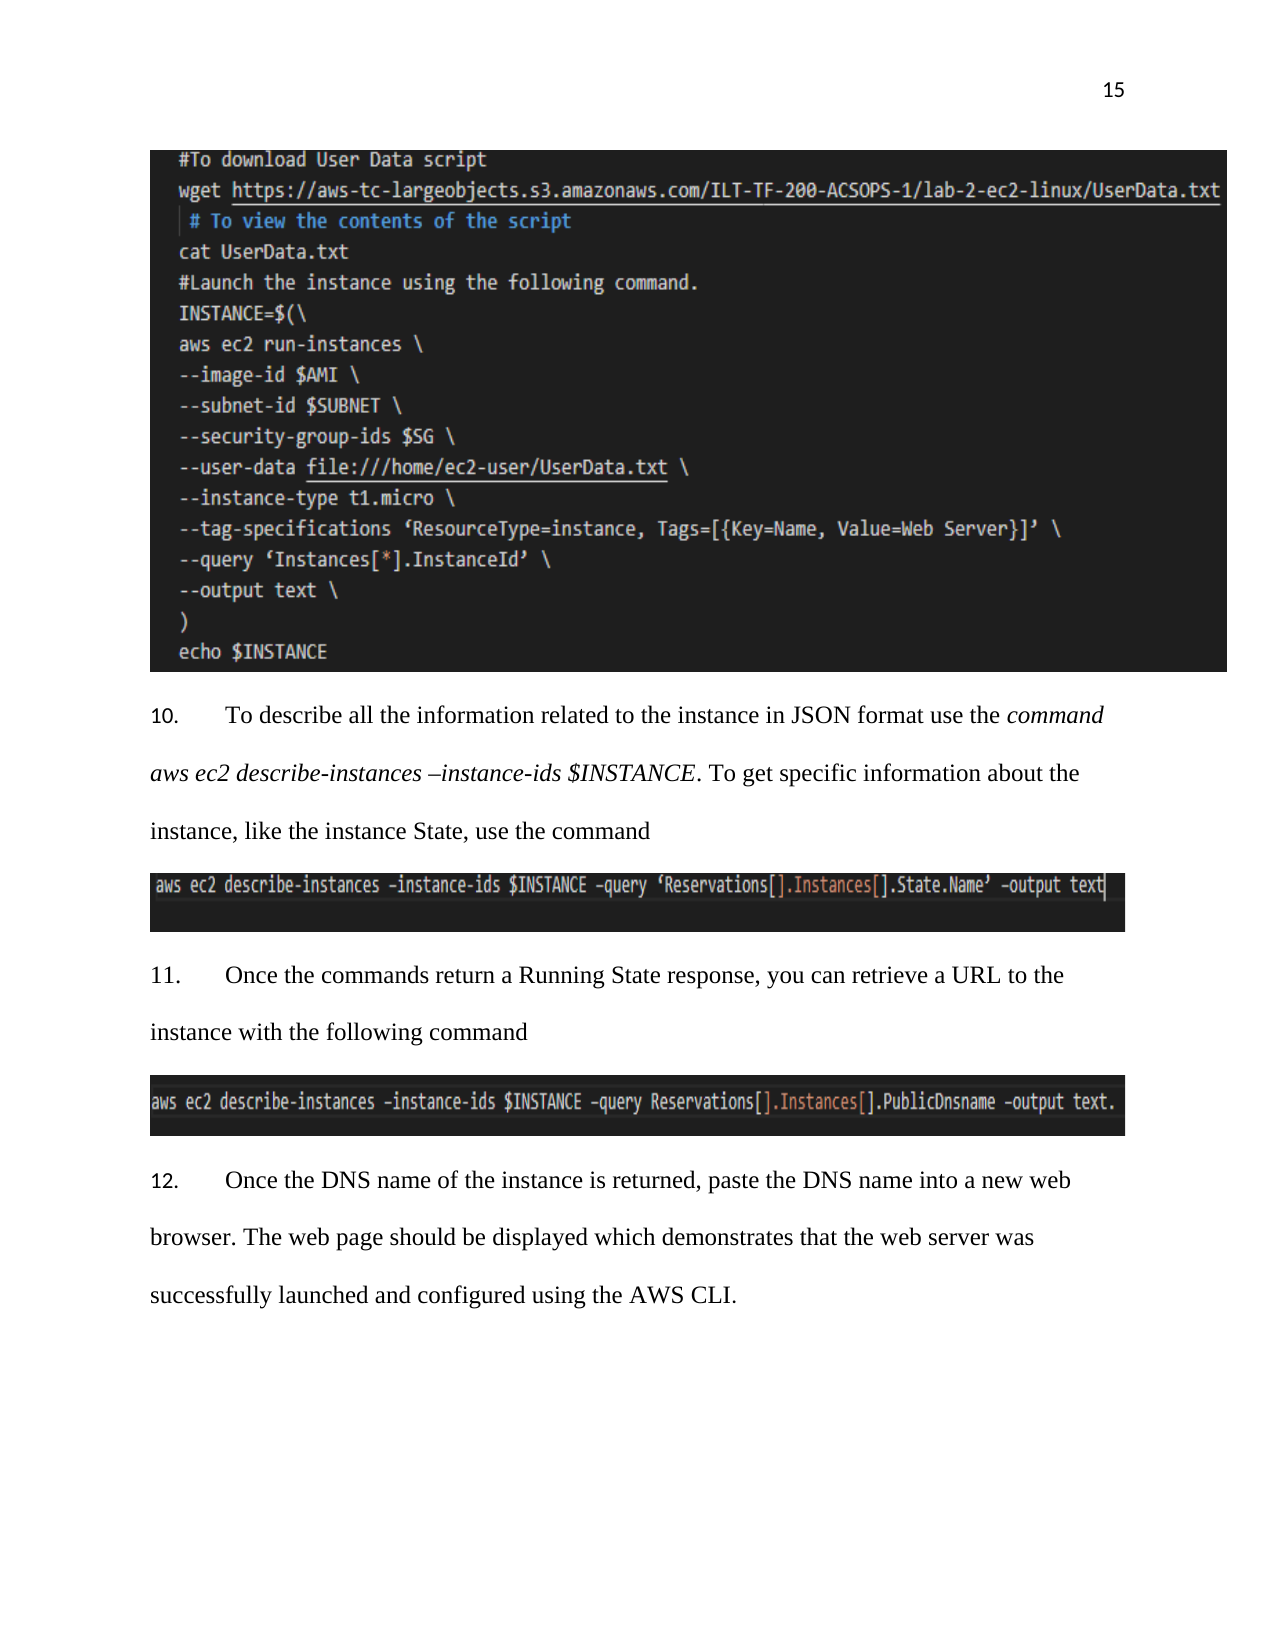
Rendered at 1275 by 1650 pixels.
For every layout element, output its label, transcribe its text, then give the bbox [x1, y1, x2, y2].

list Once the commands return a Running State response, you can retrieve a URL to the instance with the following command [150, 960, 1125, 1046]
picture [150, 150, 1227, 672]
list Once the DNS name of the instance is returned, paste the DNS name into a new web browser. The web page should be displayed which demonstrates that the web server was successfully launched and configured using the AWS CLI. [150, 1165, 1125, 1309]
picture [150, 873, 1125, 932]
picture [150, 1075, 1125, 1136]
list To describe all the information related to the instance in JSON format use the command aws ec2 describe-instances –instance-ids $INSTANCE. To get specific information about the instance, like the instance State, use the command [150, 701, 1125, 845]
